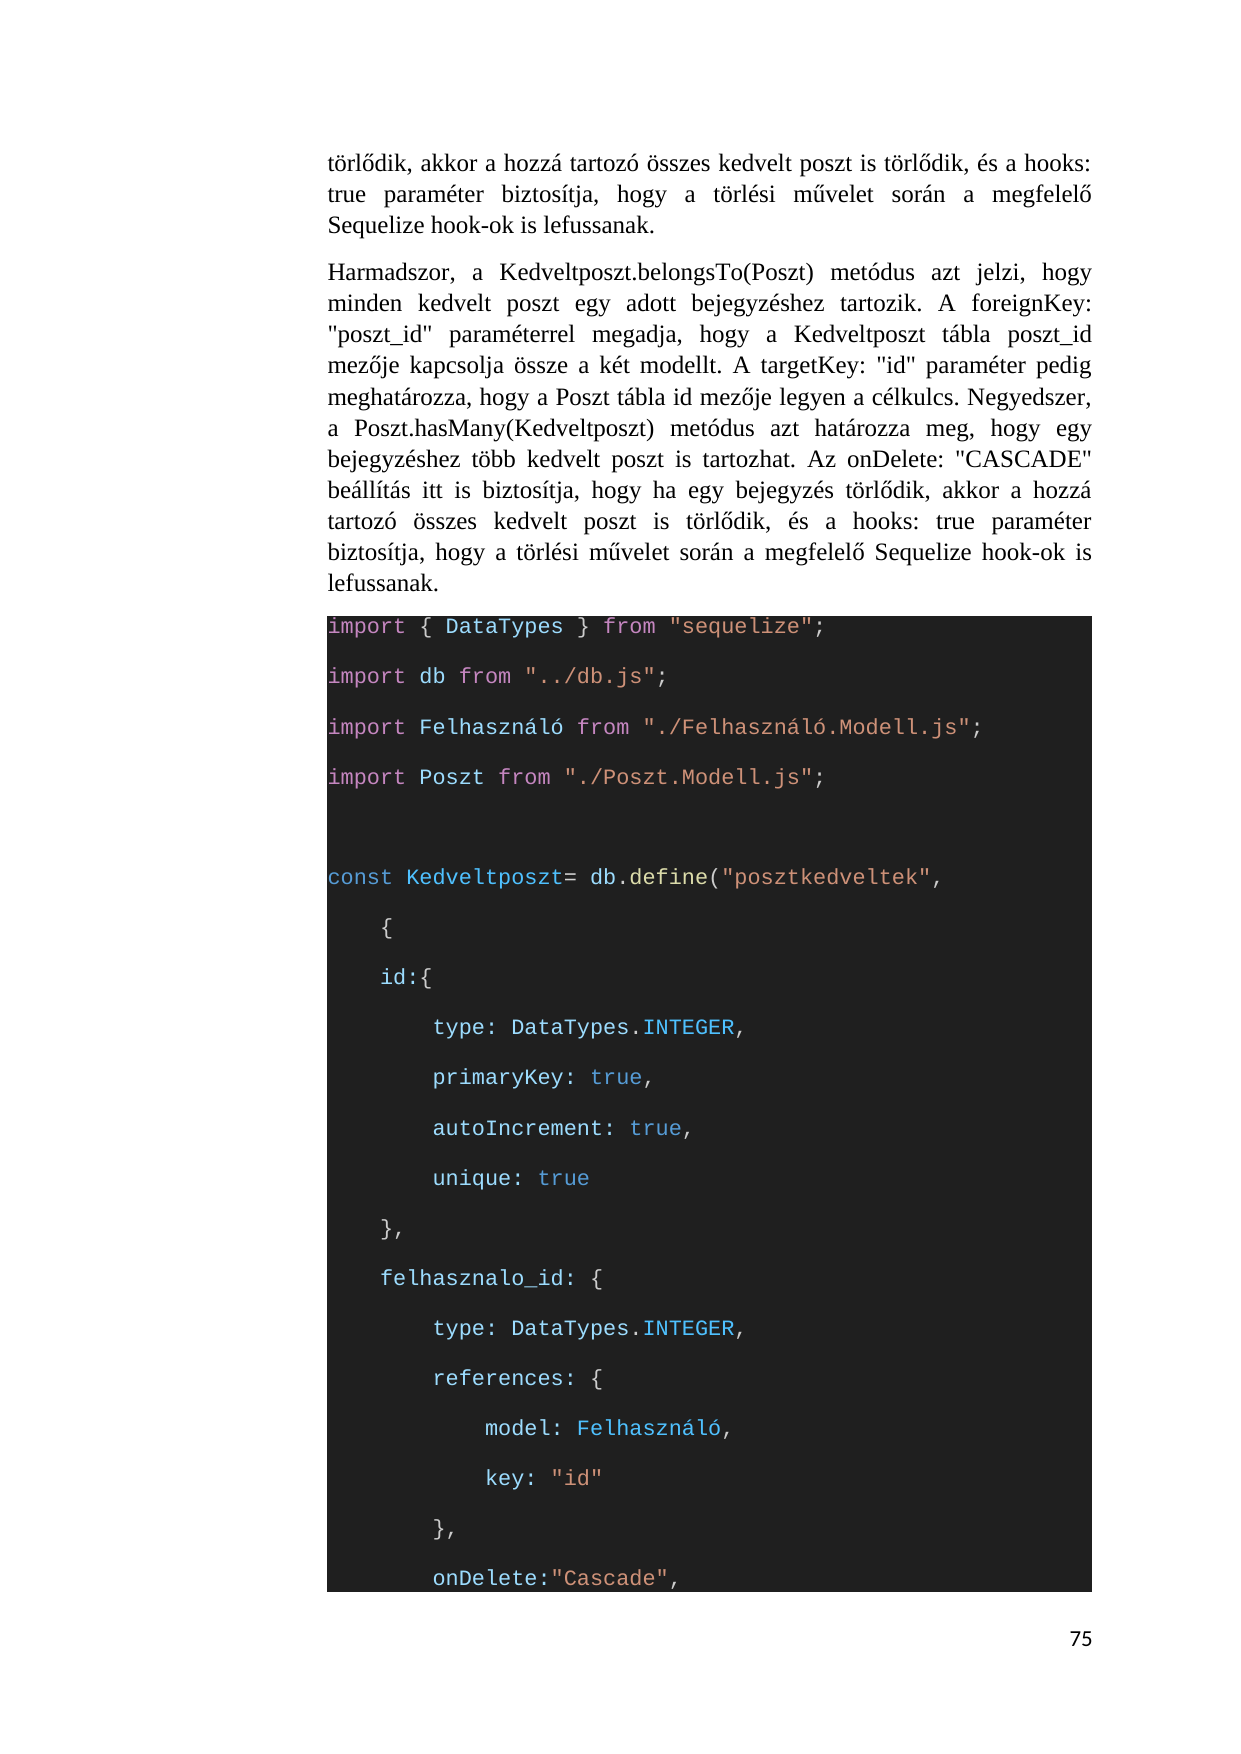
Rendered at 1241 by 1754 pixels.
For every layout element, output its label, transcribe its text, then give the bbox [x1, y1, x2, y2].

text import Poszt from "./Poszt.Modell.js"; [327, 766, 1092, 791]
text type: DataTypes.INTEGER, [327, 1016, 1092, 1041]
text autoIncrement: true, [327, 1117, 1092, 1141]
text onDelete:"Cascade", [327, 1568, 1092, 1592]
text type: DataTypes.INTEGER, [327, 1317, 1092, 1342]
text import db from "../db.js"; [327, 666, 1092, 691]
text felhasznalo_id: { [327, 1267, 1092, 1292]
text import Felhasználó from "./Felhasználó.Modell.js"; [327, 716, 1092, 741]
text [327, 148, 1092, 238]
text primaryKey: true, [327, 1067, 1092, 1091]
text }, [327, 1217, 1092, 1242]
text id:{ [327, 966, 1092, 991]
text key: "id" [327, 1467, 1092, 1492]
text import { DataTypes } from "sequelize"; [327, 616, 1092, 640]
text model: Felhasználó, [327, 1417, 1092, 1442]
text unique: true [327, 1167, 1092, 1192]
text references: { [327, 1367, 1092, 1392]
text }, [327, 1517, 1092, 1542]
text { [327, 916, 1092, 941]
text Harmadszor, a Kedveltposzt.belongsTo(Poszt) metódus azt jelzi, hogy minden kedvelt poszt egy adott bejegyzéshez tartozik. A foreignKey: "poszt_id" paraméterrel megadja, hogy a Kedveltposzt tábla poszt_id mezője kapcsolja össze a két modellt. A targetKey: "id" paraméter pedig meghatározza, hogy a Poszt tábla id mezője legyen a célkulcs. Negyedszer, a Poszt.hasMany(Kedveltposzt) metódus azt határozza meg, hogy egy bejegyzéshez több kedvelt poszt is tartozhat. Az onDelete: "CASCADE" beállítás itt is biztosítja, hogy ha egy bejegyzés törlődik, akkor a hozzá tartozó összes kedvelt poszt is törlődik, és a hooks: true paraméter biztosítja, hogy a törlési művelet során a megfelelő Sequelize hook-ok is lefussanak. [327, 257, 1092, 597]
text const Kedveltposzt= db.define("posztkedveltek", [327, 866, 1092, 891]
